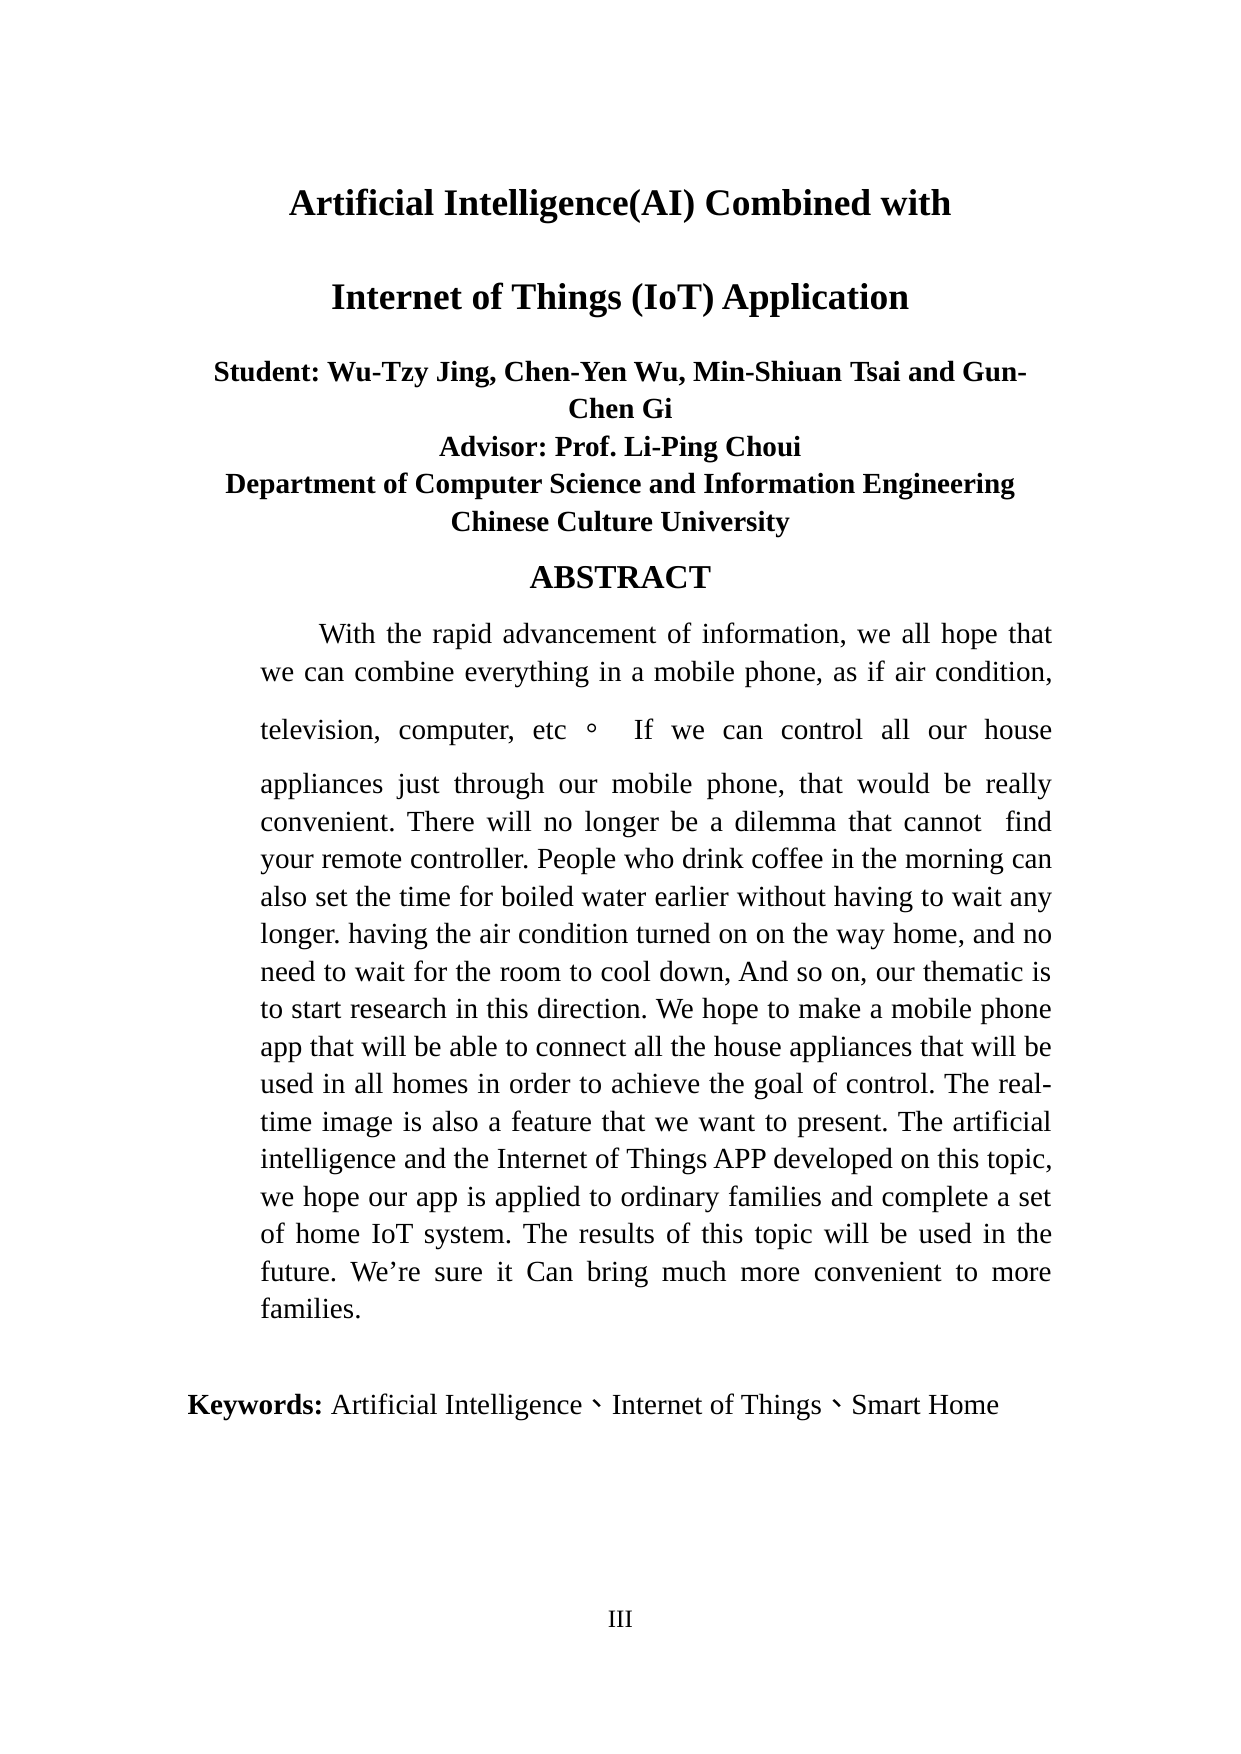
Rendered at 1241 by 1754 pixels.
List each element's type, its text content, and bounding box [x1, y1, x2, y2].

text Student: Wu-Tzy Jing, Chen-Yen Wu, Min-Shiuan Tsai and Gun-Chen Gi [187, 352, 1053, 427]
text Department of Computer Science and Information Engineering [187, 464, 1053, 502]
text Chinese Culture University [187, 502, 1053, 539]
subtitle Abstract [187, 539, 1053, 614]
text Artificial Intelligence(AI) Combined with [187, 164, 1053, 239]
text Advisor: Prof. Li-Ping Choui [187, 427, 1053, 464]
text Internet of Things (IoT) Application [187, 258, 1053, 333]
text Keywords: Artificial Intelligence、Internet of Things、Smart Home [187, 1364, 1053, 1439]
text With the rapid advancement of information, we all hope that we can combine everything in a mobile phone, as if air condition, television, computer, etc。 If we can control all our house appliances just through our mobile phone, that would be really convenient. There will no longer be a dilemma that cannot find your remote controller. People who drink coffee in the morning can also set the time for boiled water earlier without having to wait any longer. having the air condition turned on on the way home, and no need to wait for the room to cool down, And so on, our thematic is to start research in this direction. We hope to make a mobile phone app that will be able to connect all the house appliances that will be used in all homes in order to achieve the goal of control. The real-time image is also a feature that we want to present. The artificial intelligence and the Internet of Things APP developed on this topic, we hope our app is applied to ordinary families and complete a set of home IoT system. The results of this topic will be used in the future. We’re sure it Can bring much more convenient to more families. [260, 614, 1053, 1327]
